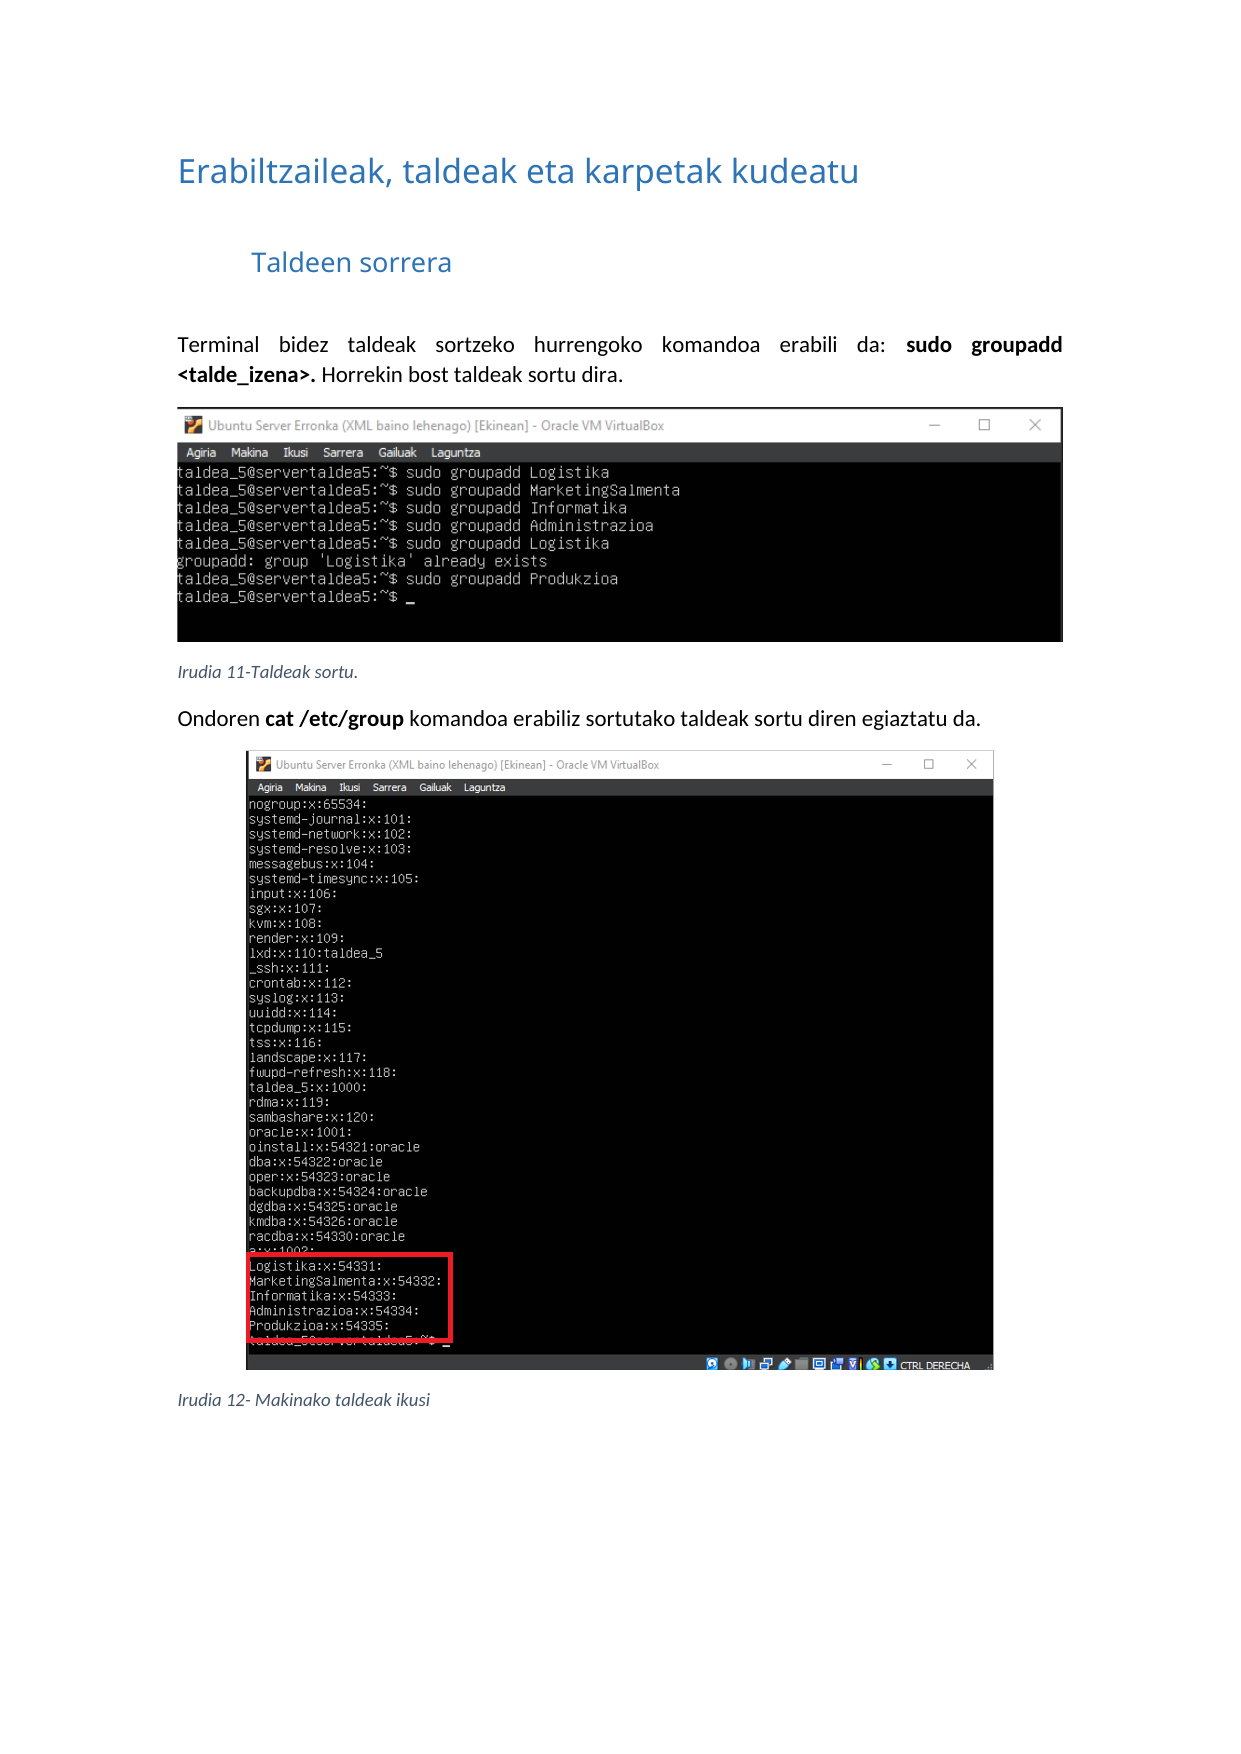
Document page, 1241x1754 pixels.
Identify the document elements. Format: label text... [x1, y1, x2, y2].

picture [177, 407, 1063, 642]
subtitle Taldeen sorrera [177, 243, 1063, 280]
text Irudia 12- Makinako taldeak ikusi [177, 1388, 1063, 1411]
text Terminal bidez taldeak sortzeko hurrengoko komandoa erabili da: sudo groupadd <talde_izena>. Horrekin bost taldeak sortu dira. [177, 330, 1063, 388]
text Ondoren cat /etc/group komandoa erabiliz sortutako taldeak sortu diren egiaztatu da. [177, 704, 1063, 732]
picture [245, 750, 995, 1370]
subtitle Erabiltzaileak, taldeak eta karpetak kudeatu [177, 148, 1063, 193]
text Irudia 11-Taldeak sortu. [177, 660, 1063, 683]
